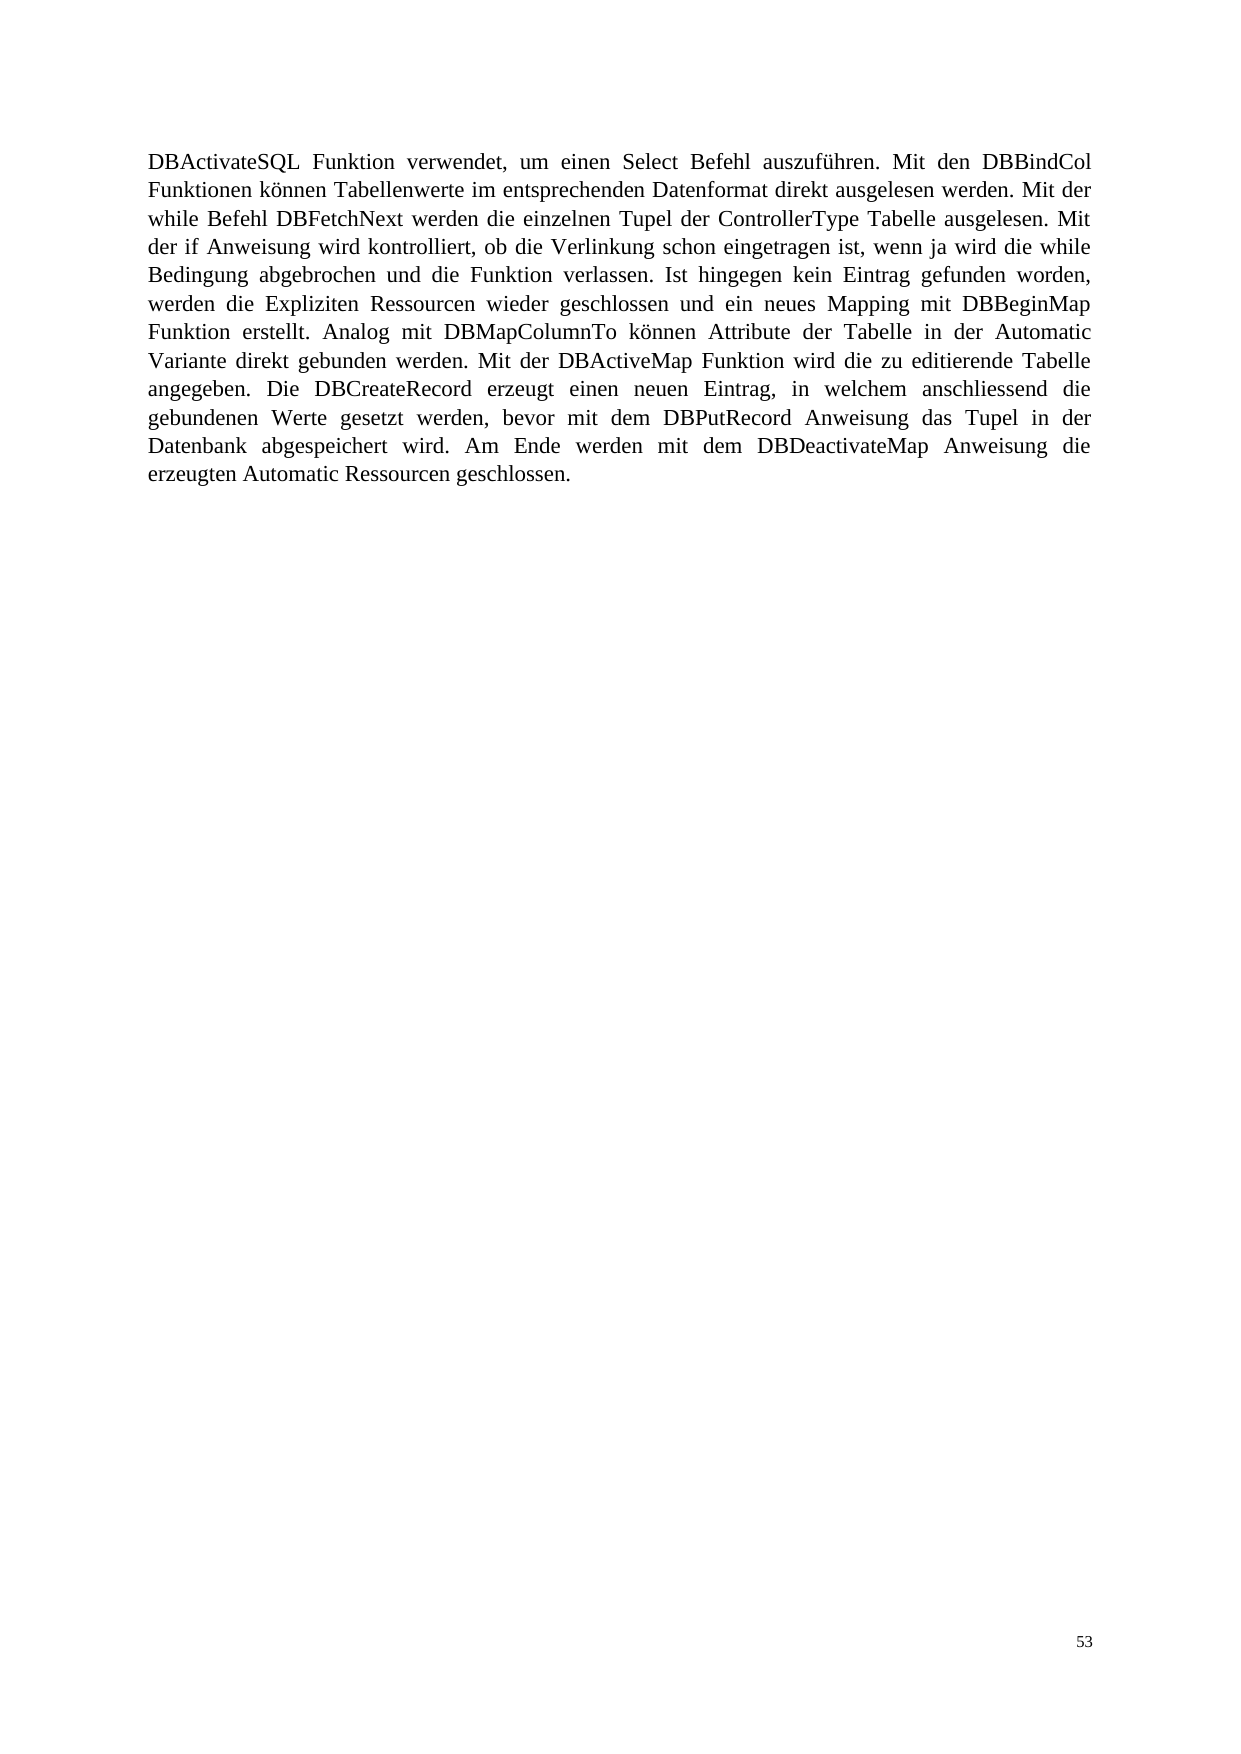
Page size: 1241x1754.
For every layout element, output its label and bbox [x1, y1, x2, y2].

text [148, 148, 1092, 487]
